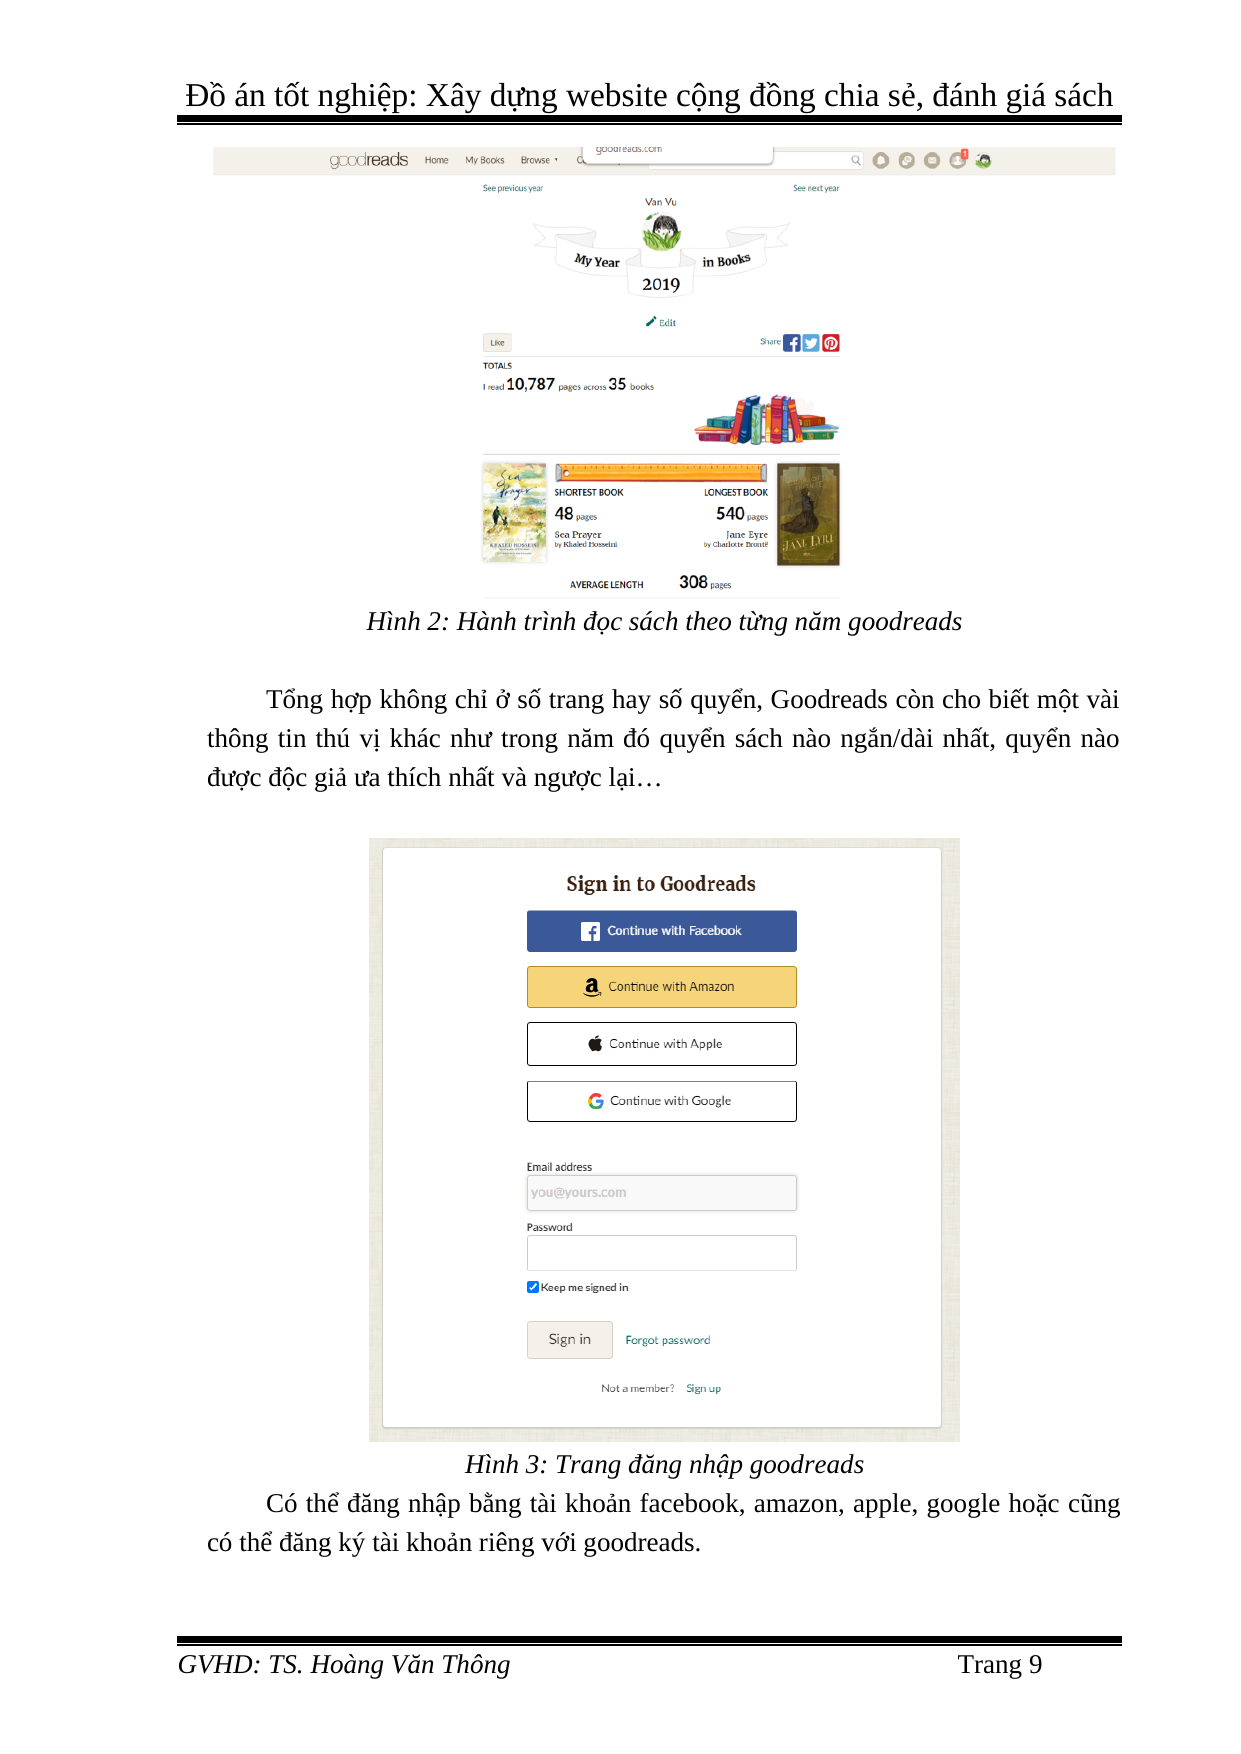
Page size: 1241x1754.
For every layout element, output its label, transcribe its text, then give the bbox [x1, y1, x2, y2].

picture [213, 147, 1116, 599]
list Có thể đăng nhập bằng tài khoản facebook, amazon, apple, google hoặc cũng có thể đăng ký tài khoản riêng với goodreads. [207, 1487, 1122, 1557]
picture [369, 838, 960, 1442]
list Hình 3: Trang đăng nhập goodreads [207, 1448, 1122, 1479]
list Hình 2: Hành trình đọc sách theo từng năm goodreads [207, 605, 1122, 636]
list Tổng hợp không chỉ ở số trang hay số quyển, Goodreads còn cho biết một vài thông tin thú vị khác như trong năm đó quyển sách nào ngắn/dài nhất, quyển nào được độc giả ưa thích nhất và ngược lại… [207, 683, 1122, 792]
